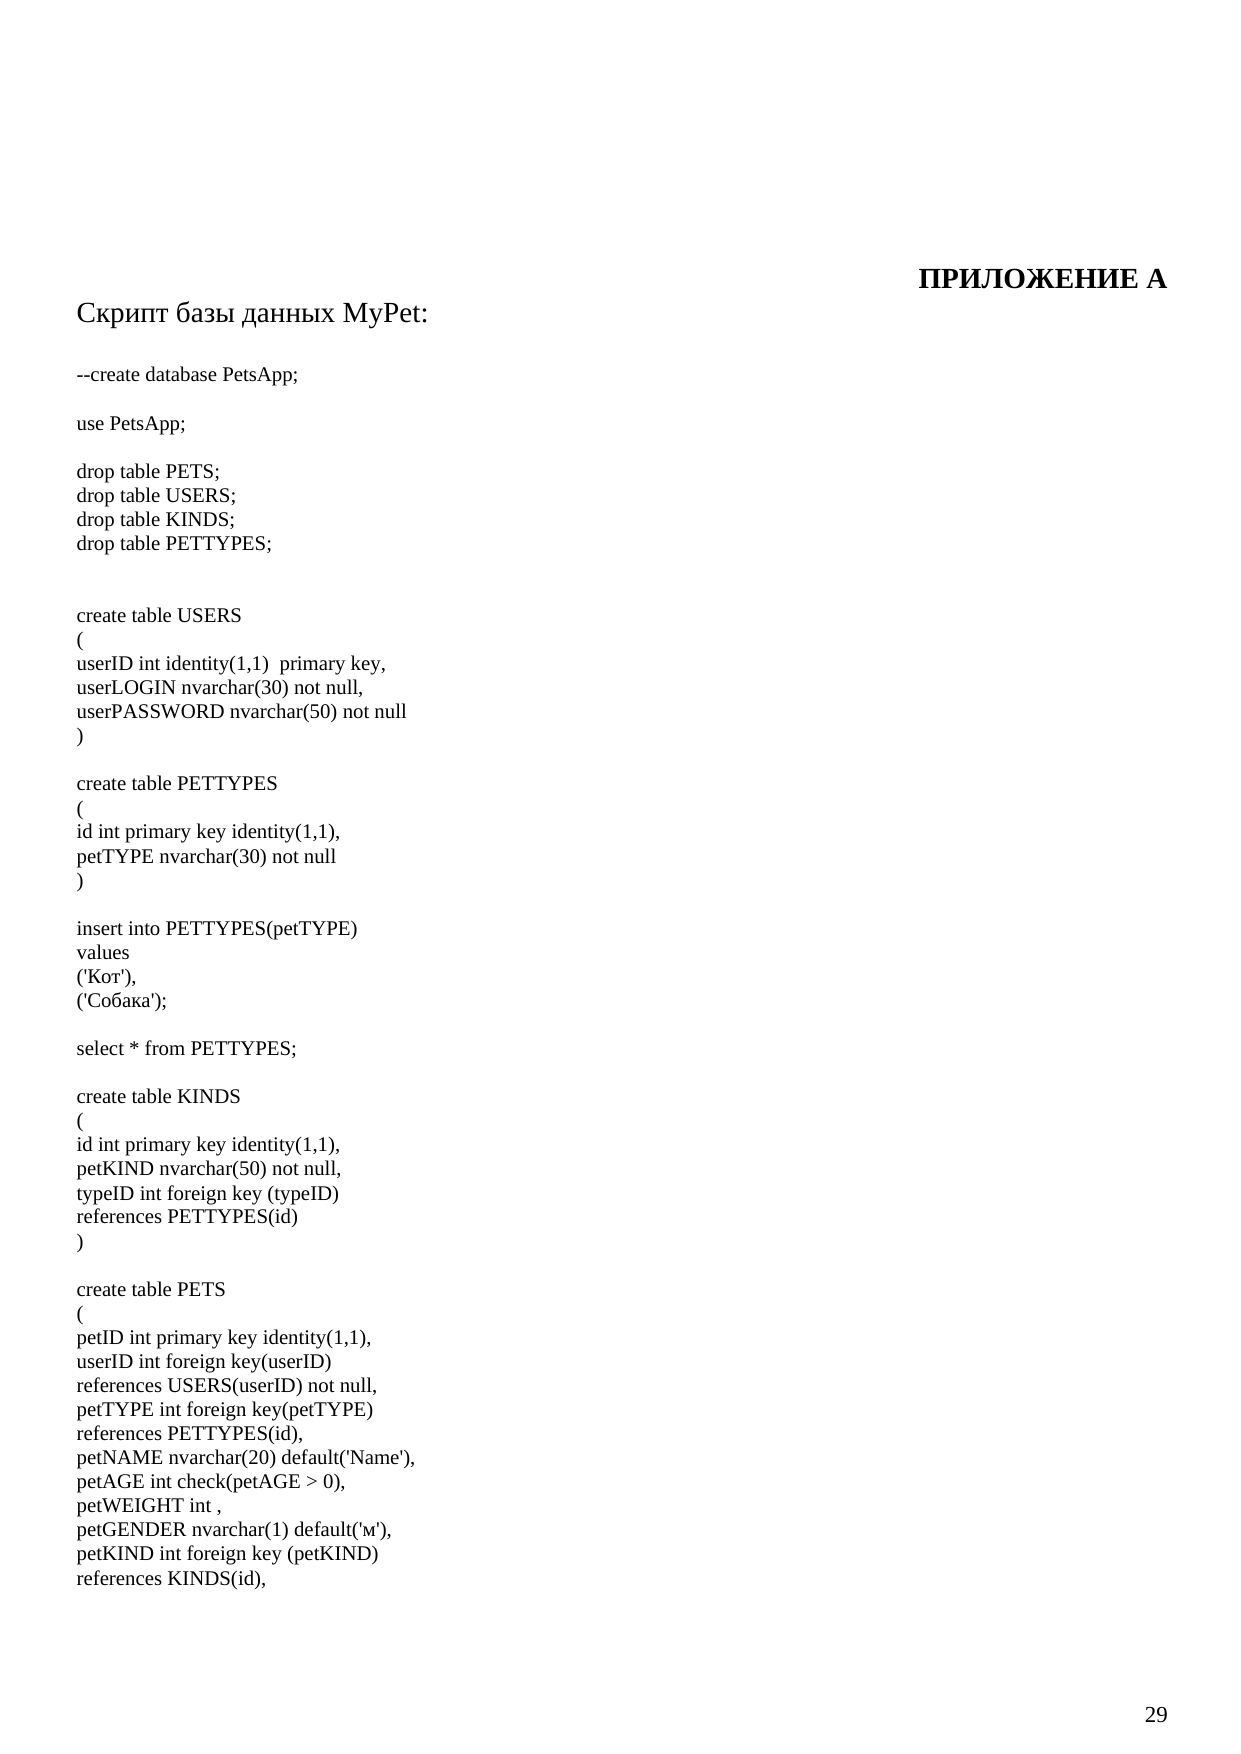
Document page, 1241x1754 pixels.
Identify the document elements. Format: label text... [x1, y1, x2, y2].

text references KINDS(id), [76, 1565, 1167, 1589]
text petWEIGHT int , [76, 1493, 1167, 1517]
text ( [76, 627, 1167, 651]
text petID int primary key identity(1,1), [76, 1325, 1167, 1349]
text petKIND int foreign key (petKIND) [76, 1541, 1167, 1565]
text create table PETS [76, 1277, 1167, 1301]
text petAGE int check(petAGE > 0), [76, 1469, 1167, 1493]
text userID int identity(1,1) primary key, [76, 651, 1167, 675]
text id int primary key identity(1,1), [76, 1132, 1167, 1156]
text --create database PetsApp; [76, 362, 1167, 386]
text id int primary key identity(1,1), [76, 819, 1167, 843]
text ) [76, 1228, 1167, 1253]
text Скрипт базы данных MyPet: [76, 295, 1167, 329]
text typeID int foreign key (typeID) [76, 1180, 1167, 1204]
text insert into PETTYPES(petTYPE) [76, 916, 1167, 940]
text petTYPE nvarchar(30) not null [76, 843, 1167, 868]
text ) [76, 723, 1167, 747]
text userLOGIN nvarchar(30) not null, [76, 675, 1167, 699]
text petGENDER nvarchar(1) default('м'), [76, 1517, 1167, 1541]
text userID int foreign key(userID) [76, 1349, 1167, 1373]
text ('Собака'); [76, 988, 1167, 1012]
text select * from PETTYPES; [76, 1036, 1167, 1060]
text ) [76, 868, 1167, 892]
text ('Кот'), [76, 964, 1167, 988]
text petNAME nvarchar(20) default('Name'), [76, 1445, 1167, 1469]
text userPASSWORD nvarchar(50) not null [76, 699, 1167, 723]
text drop table USERS; [76, 483, 1167, 507]
text create table PETTYPES [76, 771, 1167, 795]
text drop table PETTYPES; [76, 531, 1167, 555]
text drop table PETS; [76, 458, 1167, 483]
text use PetsApp; [76, 410, 1167, 434]
text ( [76, 1301, 1167, 1325]
text drop table KINDS; [76, 507, 1167, 531]
text petTYPE int foreign key(petTYPE) [76, 1397, 1167, 1421]
text ( [76, 1108, 1167, 1132]
text create table USERS [76, 603, 1167, 627]
text create table KINDS [76, 1084, 1167, 1108]
text references USERS(userID) not null, [76, 1373, 1167, 1397]
text values [76, 940, 1167, 964]
text references PETTYPES(id) [76, 1204, 1167, 1228]
text ПРИЛОЖЕНИЕ А [135, 262, 1167, 295]
text ( [76, 795, 1167, 819]
text references PETTYPES(id), [76, 1421, 1167, 1445]
text petKIND nvarchar(50) not null, [76, 1156, 1167, 1180]
